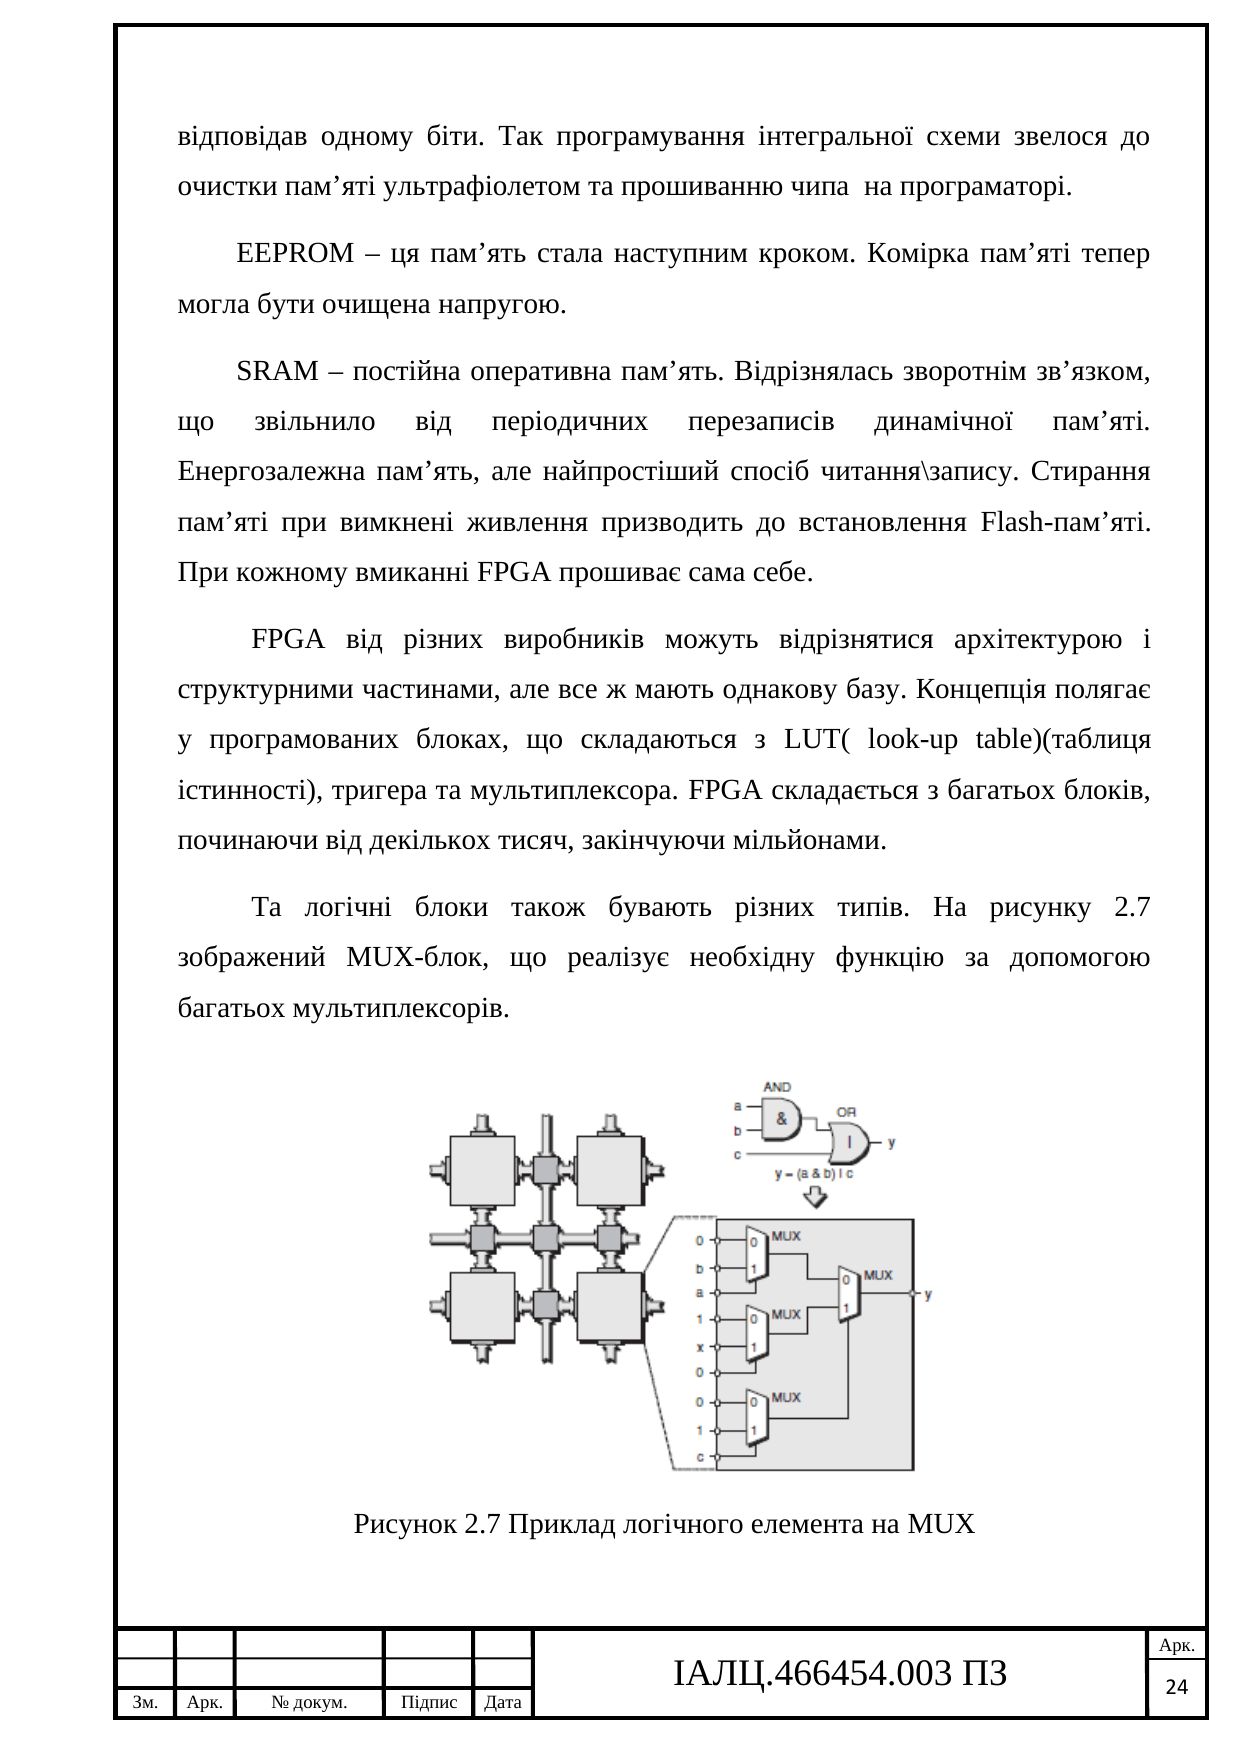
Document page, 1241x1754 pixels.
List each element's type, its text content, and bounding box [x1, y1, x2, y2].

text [177, 118, 1152, 202]
text FPGA від різних виробників можуть відрізнятися архітектурою і структурними частинами, але все ж мають однакову базу. Концепція полягає у програмованих блоках, що складаються з LUT( look-up table)(таблиця істинності), тригера та мультиплексора. FPGA складається з багатьох блоків, починаючи від декількох тисяч, закінчуючи мільйонами. [177, 621, 1152, 856]
text Та логічні блоки також бувають різних типів. На рисунку 2.7 зображений MUX-блок, що реалізує необхідну функцію за допомогою багатьох мультиплексорів. [177, 889, 1152, 1023]
picture [378, 1056, 951, 1476]
text SRAM – постійна оперативна пам’ять. Відрізнялась зворотнім зв’язком, що звільнило від періодичних перезаписів динамічної пам’яті. Енергозалежна пам’ять, але найпростіший спосіб читання\запису. Стирання пам’яті при вимкнені живлення призводить до встановлення Flash-пам’яті. При кожному вмиканні FPGA прошиває сама себе. [177, 353, 1152, 587]
text Рисунок 2.7 Приклад логічного елемента на MUX [177, 1506, 1152, 1540]
text EEPROM – ця пам’ять стала наступним кроком. Комірка пам’яті тепер могла бути очищена напругою. [177, 235, 1152, 319]
